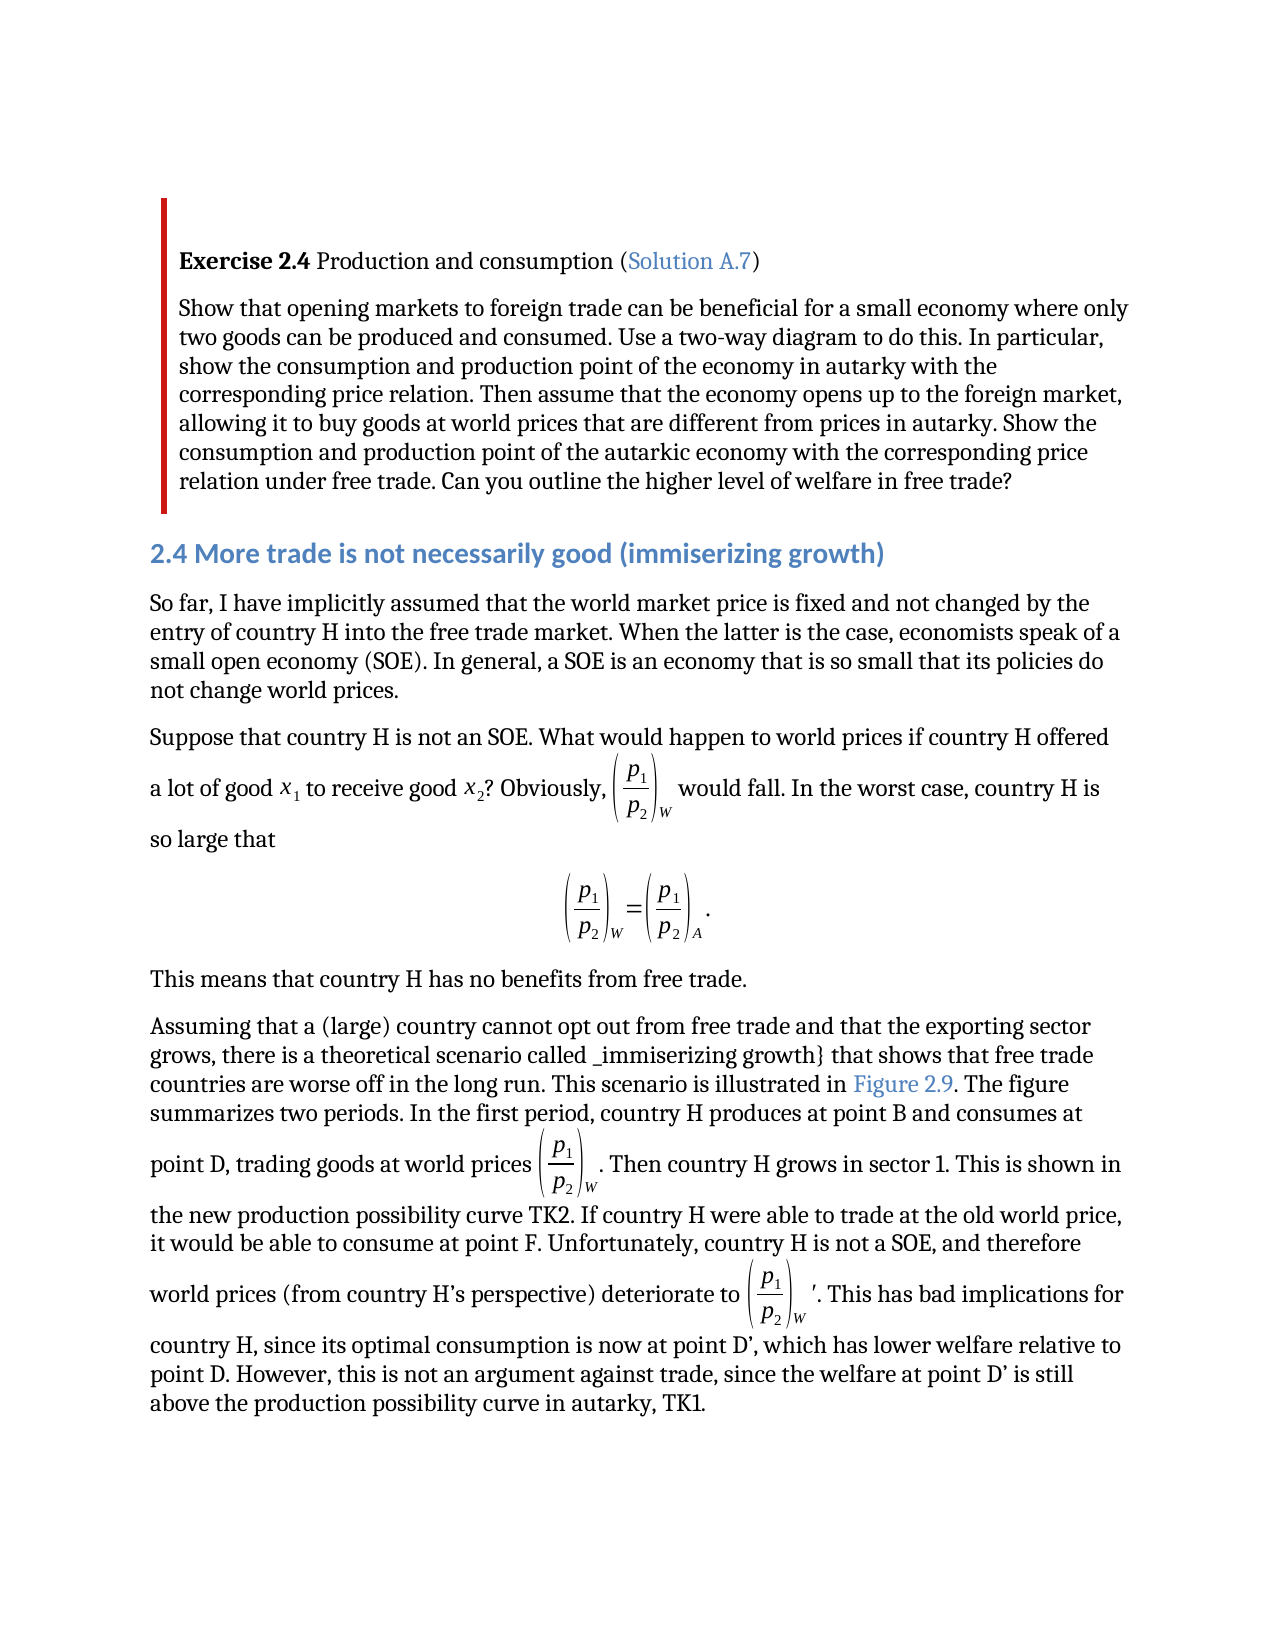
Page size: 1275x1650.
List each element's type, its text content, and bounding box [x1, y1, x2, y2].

subtitle 2.4 More trade is not necessarily good (immiserizing growth) [150, 535, 1125, 571]
text This means that country H has no benefits from free trade. [150, 965, 1125, 993]
text Assuming that a (large) country cannot opt out from free trade and that the exporting sector grows, there is a theoretical scenario called _immiserizing growth} that shows that free trade countries are worse off in the long run. This scenario is illustrated in Figure 2.9. The figure summarizes two periods. In the first period, country H produces at point B and consumes at point D, trading goods at world prices . Then country H grows in sector 1. This is shown in the new production possibility curve TK2. If country H were able to trade at the old world price, it would be able to consume at point F. Unfortunately, country H is not a SOE, and therefore world prices (from country H’s perspective) deteriorate to . This has bad implications for country H, since its optimal consumption is now at point D’, which has lower welfare relative to point D. However, this is not an argument against trade, since the welfare at point D’ is still above the production possibility curve in autarky, TK1. [150, 1012, 1125, 1418]
text Suppose that country H is not an SOE. What would happen to world prices if country H offered a lot of good to receive good ? Obviously, would fall. In the worst case, country H is so large that [150, 723, 1125, 854]
table_header Exercise 2.4 Production and consumption (Solution A.7) Show that opening markets to foreign trade can be beneficial for a small economy where only two goods can be produced and consumed. Use a two-way diagram to do this. In particular, show the consumption and production point of the economy in autarky with the corresponding price relation. Then assume that the economy opens up to the foreign market, allowing it to buy goods at world prices that are different from prices in autarky. Show the consumption and production point of the autarkic economy with the corresponding price relation under free trade. Can you outline the higher level of welfare in free trade? [167, 198, 1139, 514]
text So far, I have implicitly assumed that the world market price is fixed and not changed by the entry of country H into the free trade market. When the latter is the case, economists speak of a small open economy (SOE). In general, a SOE is an economy that is so small that its policies do not change world prices. [150, 589, 1125, 704]
